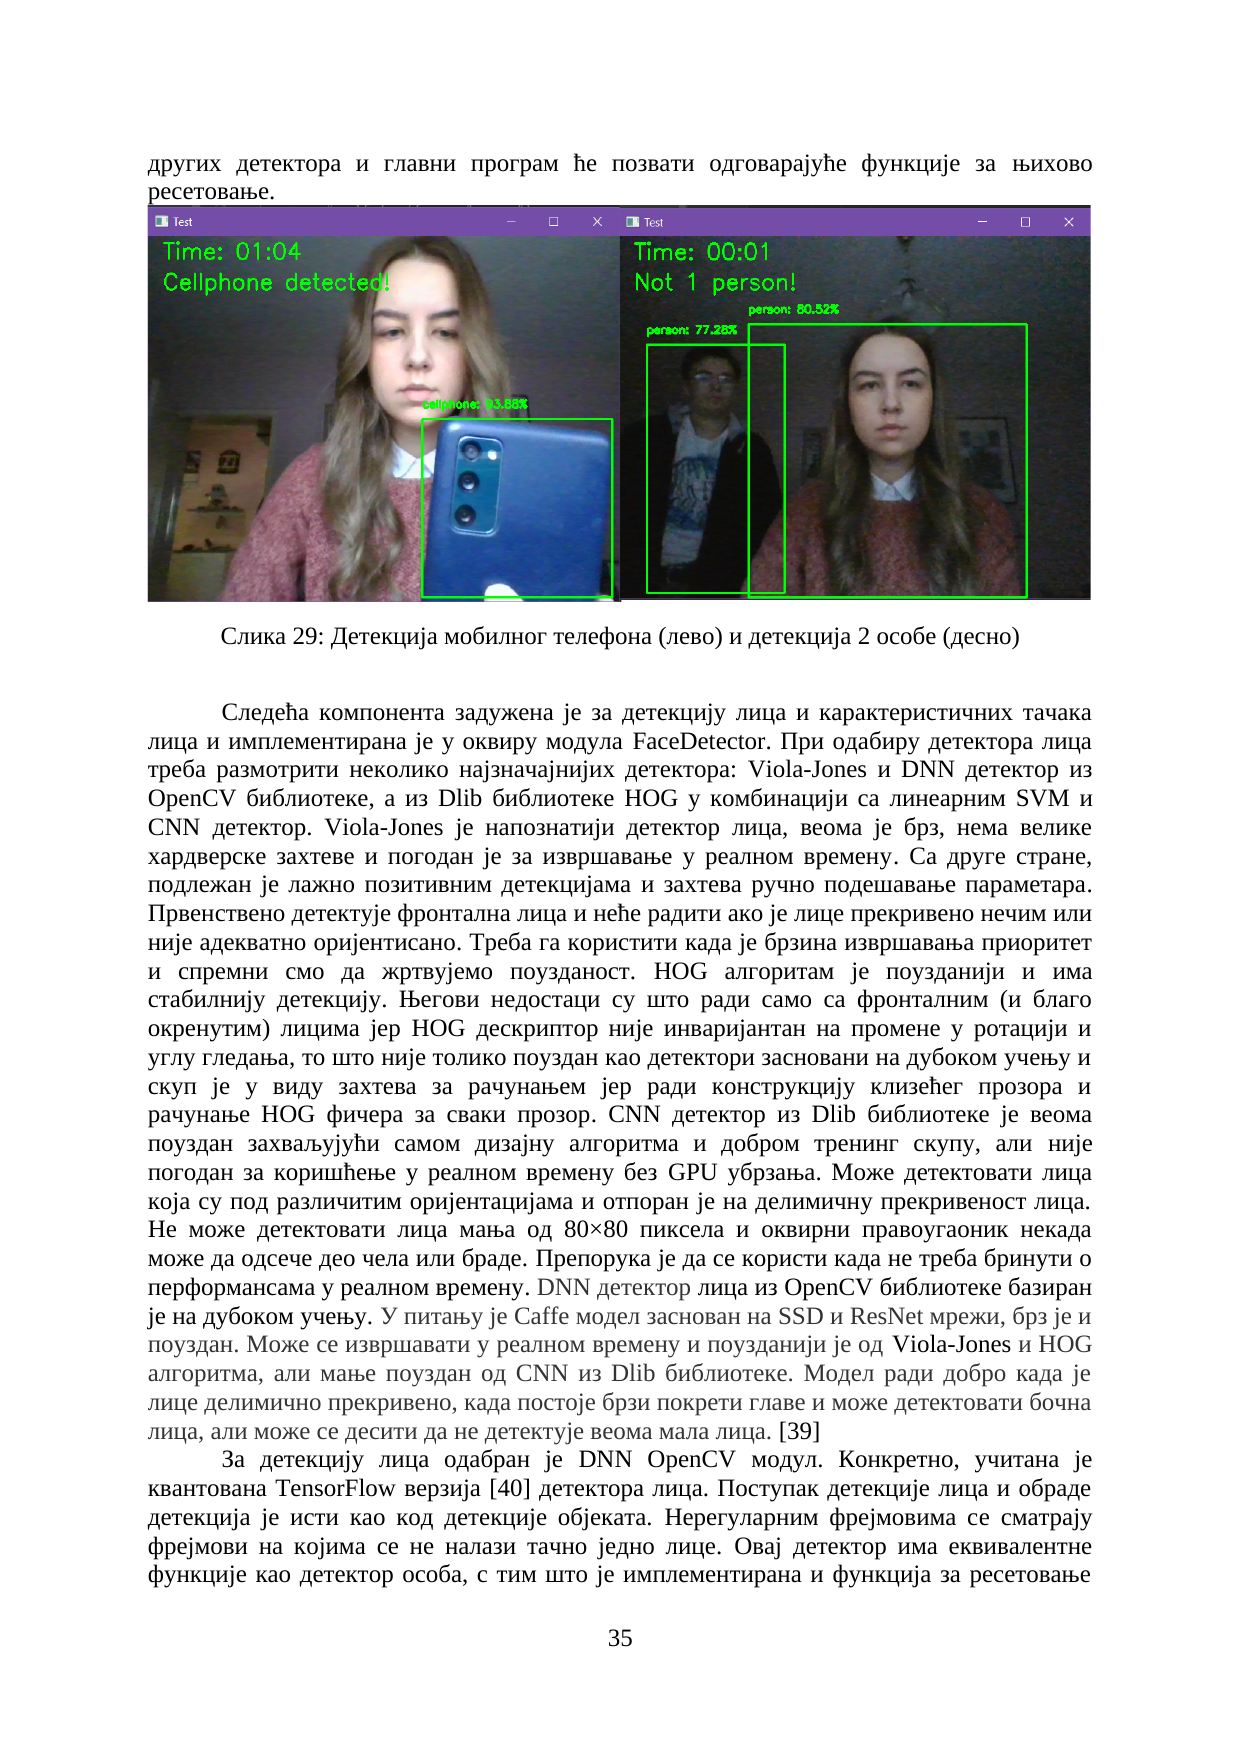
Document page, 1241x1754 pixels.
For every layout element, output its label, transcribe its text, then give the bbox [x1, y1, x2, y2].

picture [147, 205, 1090, 602]
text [148, 1444, 1093, 1588]
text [148, 148, 1093, 205]
text Следећа компонента задужена је за детекцију лица и карактеристичних тачака лица и имплементирана је у оквиру модула FaceDetector. При одабиру детектора лица треба размотрити неколико најзначајнијих детектора: Viola-Jones и DNN детектор из OpenCV библиотеке, а из Dlib библиотеке HOG у комбинацији са линеарним SVM и CNN детектор. Viola-Jones је напознатији детектор лица, веома је брз, нема велике хардверске захтеве и погодан је за извршавање у реалном времену. Са друге стране, подлежан је лажно позитивним детекцијама и захтева ручно подешавање параметара. Првенствено детектује фронтална лица и неће радити ако је лице прекривено нечим или није адекватно оријентисано. Треба га користити када је брзина извршавања приоритет и спремни смо да жртвујемо поузданост. HOG алгоритам је поузданији и има стабилнију детекцију. Његови недостаци су што ради само са фронталним (и благо окренутим) лицима јер HOG дескриптор није инваријантан на промене у ротацији и углу гледања, то што није толико поуздан као детектори засновани на дубоком учењу и скуп је у виду захтева за рачунањем јер ради конструкцију клизећег прозора и рачунање HOG фичера за сваки прозор. CNN детектор из Dlib библиотеке је веома поуздан захваљујући самом дизајну алгоритма и добром тренинг скупу, али није погодан за коришћење у реалном времену без GPU убрзања. Може детектовати лица која су под различитим оријентацијама и отпоран је на делимичну прекривеност лица. Не може детектовати лица мања од 80×80 пиксела и оквирни правоугаоник некада може да одсече део чела или браде. Препорука је да се користи када не треба бринути о перформансама у реалном времену. DNN детектор лица из OpenCV библиотеке базиран је на дубоком учењу. У питању је Caffe модел заснован на SSD и ResNet мрежи, брз је и поуздан. Може се извршавати у реалном времену и поузданији је од Viola-Jones и HOG алгоритма, али мање поуздан од CNN из Dlib библиотеке. Модел ради добро када је лице делимично прекривено, када постоје брзи покрети главе и може детектовати бочна лица, али може се десити да не детектује веома мала лица. [39] [148, 697, 1093, 1444]
